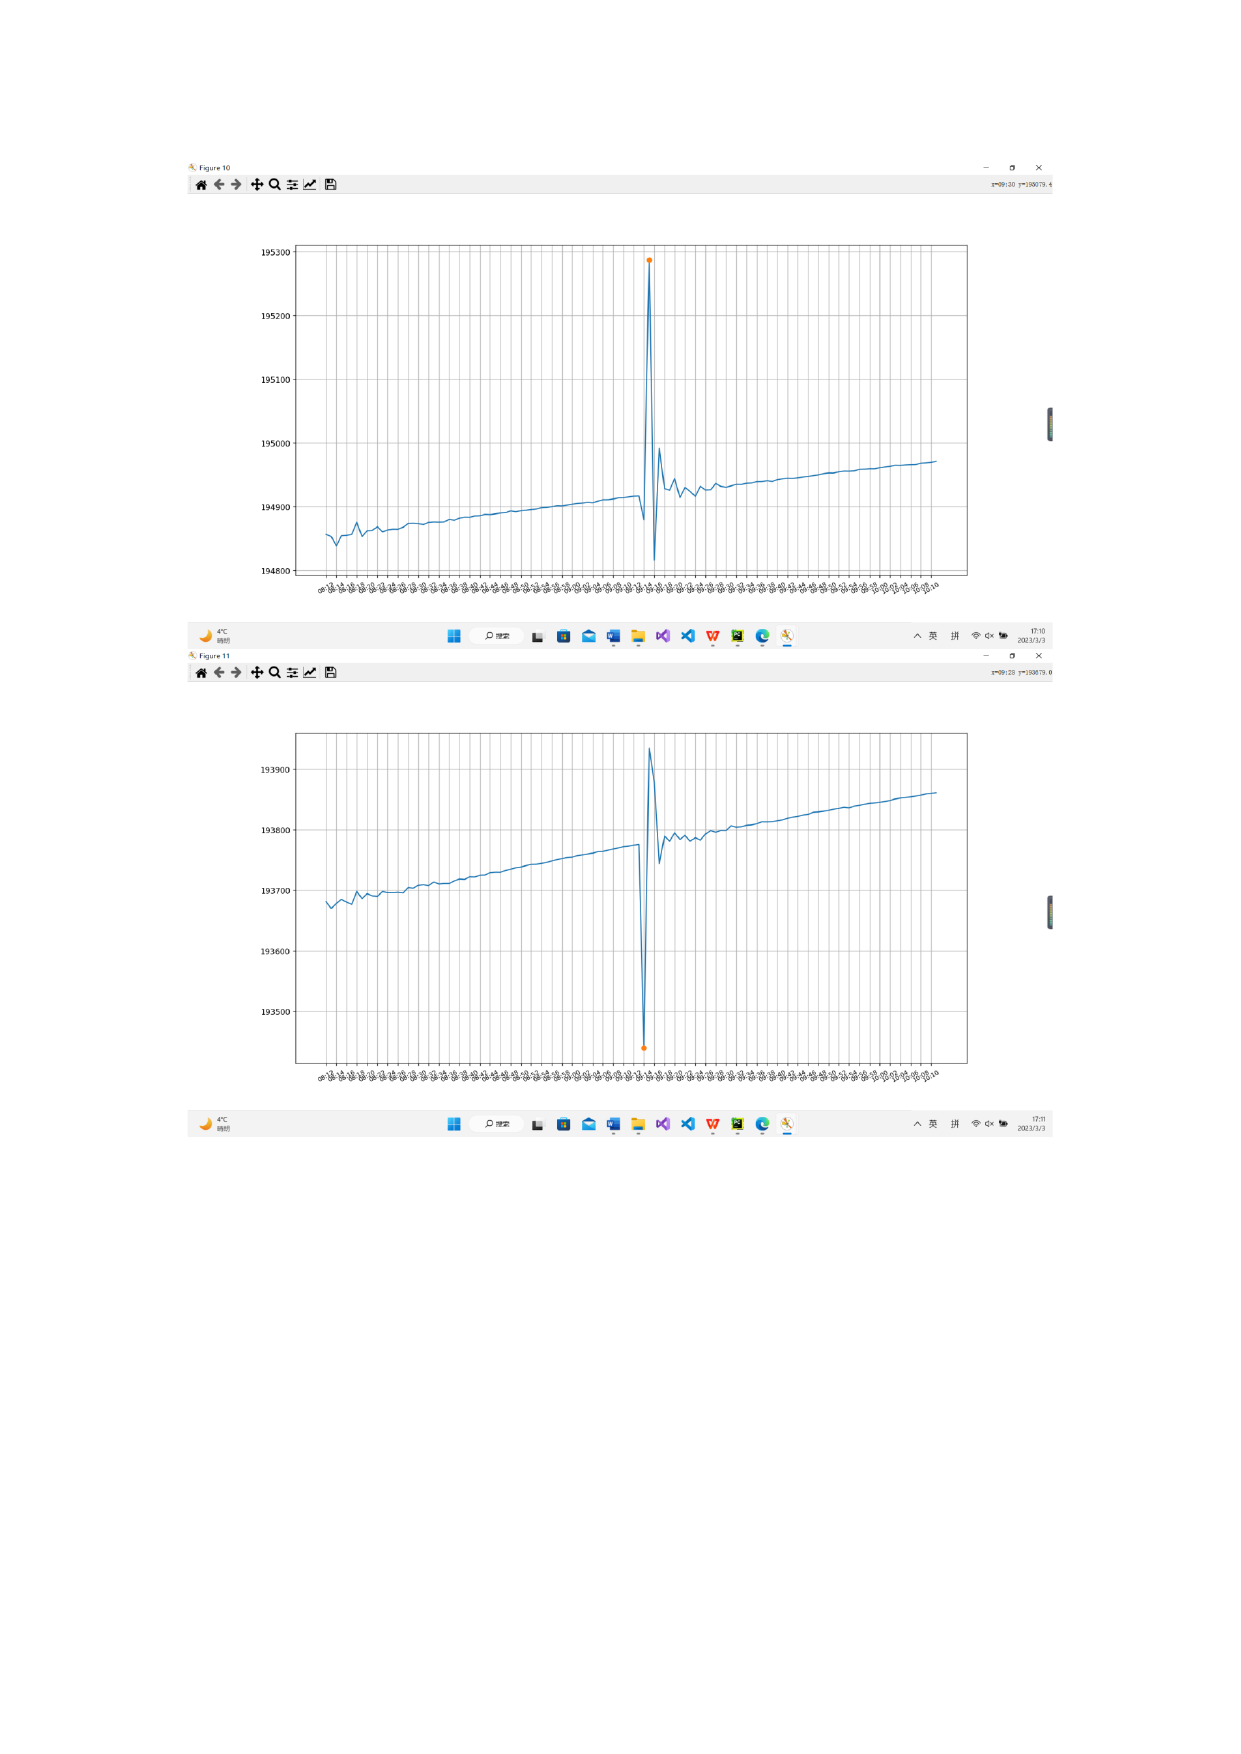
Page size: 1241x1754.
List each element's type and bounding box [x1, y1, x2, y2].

picture [187, 162, 1053, 1137]
